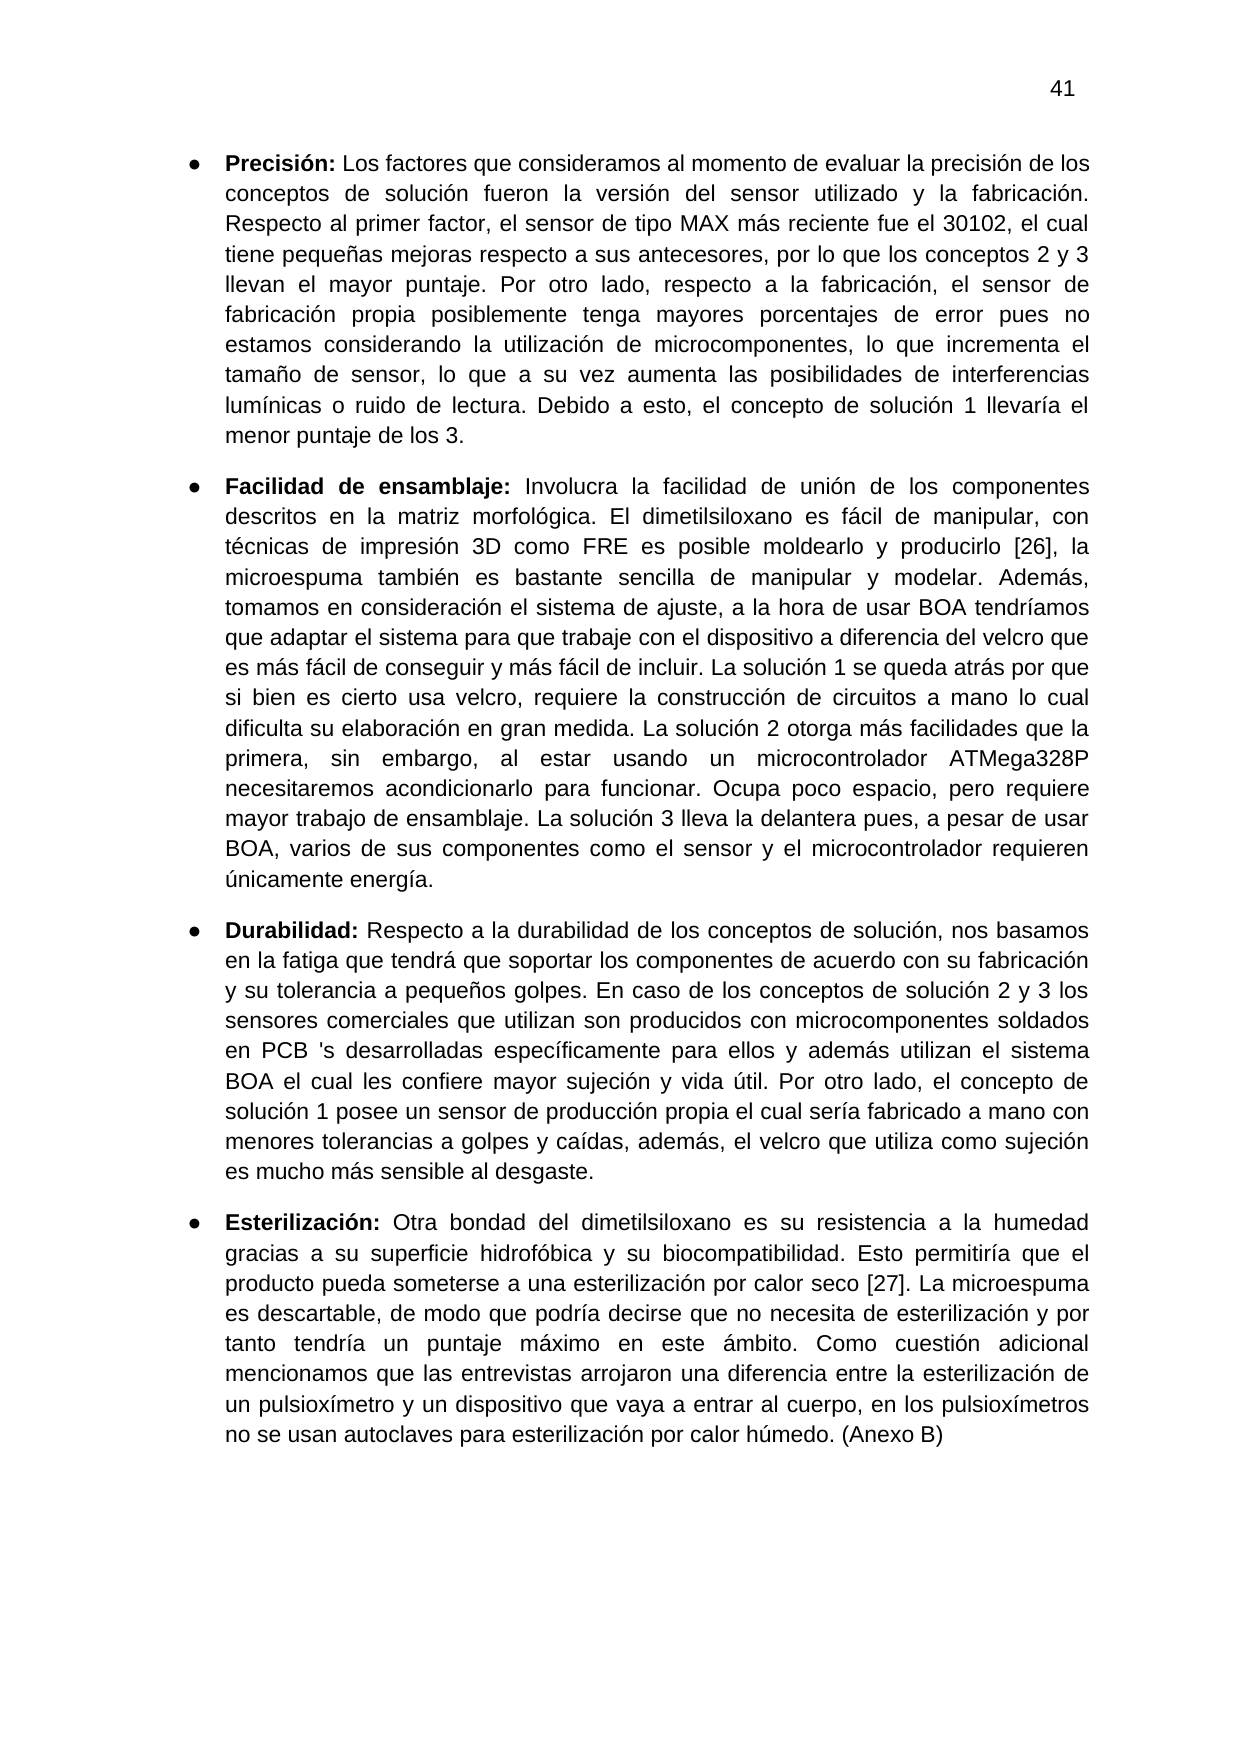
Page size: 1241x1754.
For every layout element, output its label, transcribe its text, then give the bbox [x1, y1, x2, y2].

list Durabilidad: Respecto a la durabilidad de los conceptos de solución, nos basamos en la fatiga que tendrá que soportar los componentes de acuerdo con su fabricación y su tolerancia a pequeños golpes. En caso de los conceptos de solución 2 y 3 los sensores comerciales que utilizan son producidos con microcomponentes soldados en PCB 's desarrolladas específicamente para ellos y además utilizan el sistema BOA el cual les confiere mayor sujeción y vida útil. Por otro lado, el concepto de solución 1 posee un sensor de producción propia el cual sería fabricado a mano con menores tolerancias a golpes y caídas, además, el velcro que utiliza como sujeción es mucho más sensible al desgaste. [187, 917, 1090, 1185]
list Facilidad de ensamblaje: Involucra la facilidad de unión de los componentes descritos en la matriz morfológica. El dimetilsiloxano es fácil de manipular, con técnicas de impresión 3D como FRE es posible moldearlo y producirlo [26], la microespuma también es bastante sencilla de manipular y modelar. Además, tomamos en consideración el sistema de ajuste, a la hora de usar BOA tendríamos que adaptar el sistema para que trabaje con el dispositivo a diferencia del velcro que es más fácil de conseguir y más fácil de incluir. La solución 1 se queda atrás por que si bien es cierto usa velcro, requiere la construcción de circuitos a mano lo cual dificulta su elaboración en gran medida. La solución 2 otorga más facilidades que la primera, sin embargo, al estar usando un microcontrolador ATMega328P necesitaremos acondicionarlo para funcionar. Ocupa poco espacio, pero requiere mayor trabajo de ensamblaje. La solución 3 lleva la delantera pues, a pesar de usar BOA, varios de sus componentes como el sensor y el microcontrolador requieren únicamente energía. [187, 473, 1090, 892]
list Precisión: Los factores que consideramos al momento de evaluar la precisión de los conceptos de solución fueron la versión del sensor utilizado y la fabricación. Respecto al primer factor, el sensor de tipo MAX más reciente fue el 30102, el cual tiene pequeñas mejoras respecto a sus antecesores, por lo que los conceptos 2 y 3 llevan el mayor puntaje. Por otro lado, respecto a la fabricación, el sensor de fabricación propia posiblemente tenga mayores porcentajes de error pues no estamos considerando la utilización de microcomponentes, lo que incrementa el tamaño de sensor, lo que a su vez aumenta las posibilidades de interferencias lumínicas o ruido de lectura. Debido a esto, el concepto de solución 1 llevaría el menor puntaje de los 3. [187, 150, 1090, 448]
list Esterilización: Otra bondad del dimetilsiloxano es su resistencia a la humedad gracias a su superficie hidrofóbica y su biocompatibilidad. Esto permitiría que el producto pueda someterse a una esterilización por calor seco [27]. La microespuma es descartable, de modo que podría decirse que no necesita de esterilización y por tanto tendría un puntaje máximo en este ámbito. Como cuestión adicional mencionamos que las entrevistas arrojaron una diferencia entre la esterilización de un pulsioxímetro y un dispositivo que vaya a entrar al cuerpo, en los pulsioxímetros no se usan autoclaves para esterilización por calor húmedo. (Anexo B) [187, 1209, 1090, 1447]
